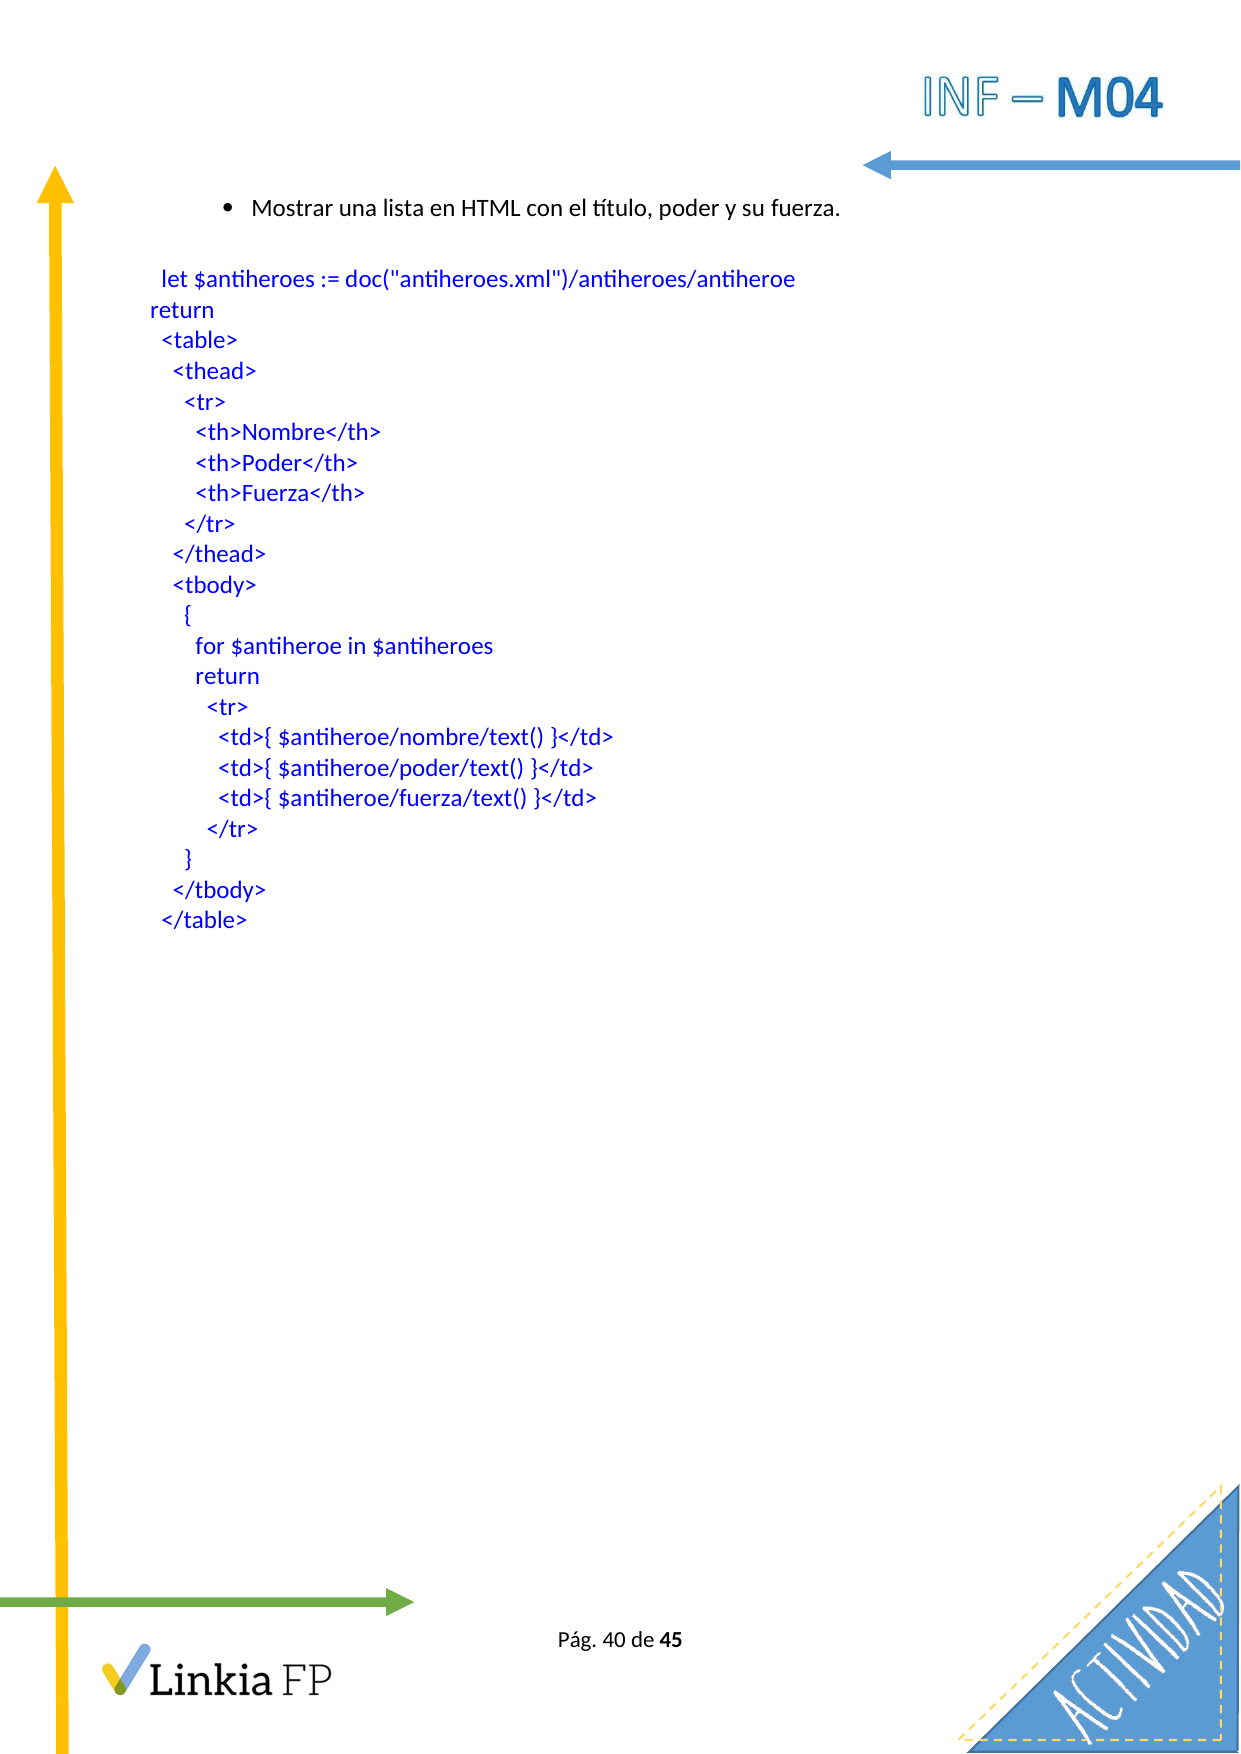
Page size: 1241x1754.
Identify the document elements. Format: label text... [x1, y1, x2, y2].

text } [75, 843, 1161, 874]
text <tr> [75, 386, 1161, 416]
text <td>{ $antiheroe/nombre/text() }</td> [75, 721, 1161, 752]
text return [75, 294, 1161, 324]
text return [75, 660, 1161, 691]
text </tr> [75, 508, 1161, 538]
text { [75, 599, 1161, 630]
text </tbody> [75, 874, 1161, 904]
list Mostrar una lista en HTML con el título, poder y su fuerza. [223, 192, 1161, 222]
text <table> [75, 324, 1161, 355]
text let $antiheroes := doc("antiheroes.xml")/antiheroes/antiheroe [75, 263, 1161, 294]
text for $antiheroe in $antiheroes [75, 630, 1161, 660]
picture [1008, 92, 1046, 105]
picture [101, 1636, 333, 1701]
text </thead> [75, 538, 1161, 569]
picture [921, 73, 1001, 119]
text <th>Poder</th> [75, 447, 1161, 477]
text <td>{ $antiheroe/poder/text() }</td> [75, 752, 1161, 782]
text <tbody> [75, 569, 1161, 599]
text <th>Fuerza</th> [75, 477, 1161, 508]
text <thead> [75, 355, 1161, 386]
text <th>Nombre</th> [75, 416, 1161, 447]
text <tr> [75, 691, 1161, 721]
text </table> [75, 904, 1161, 935]
picture [1040, 1554, 1238, 1753]
text </tr> [75, 813, 1161, 843]
text <td>{ $antiheroe/fuerza/text() }</td> [75, 782, 1161, 813]
picture [1055, 73, 1166, 120]
